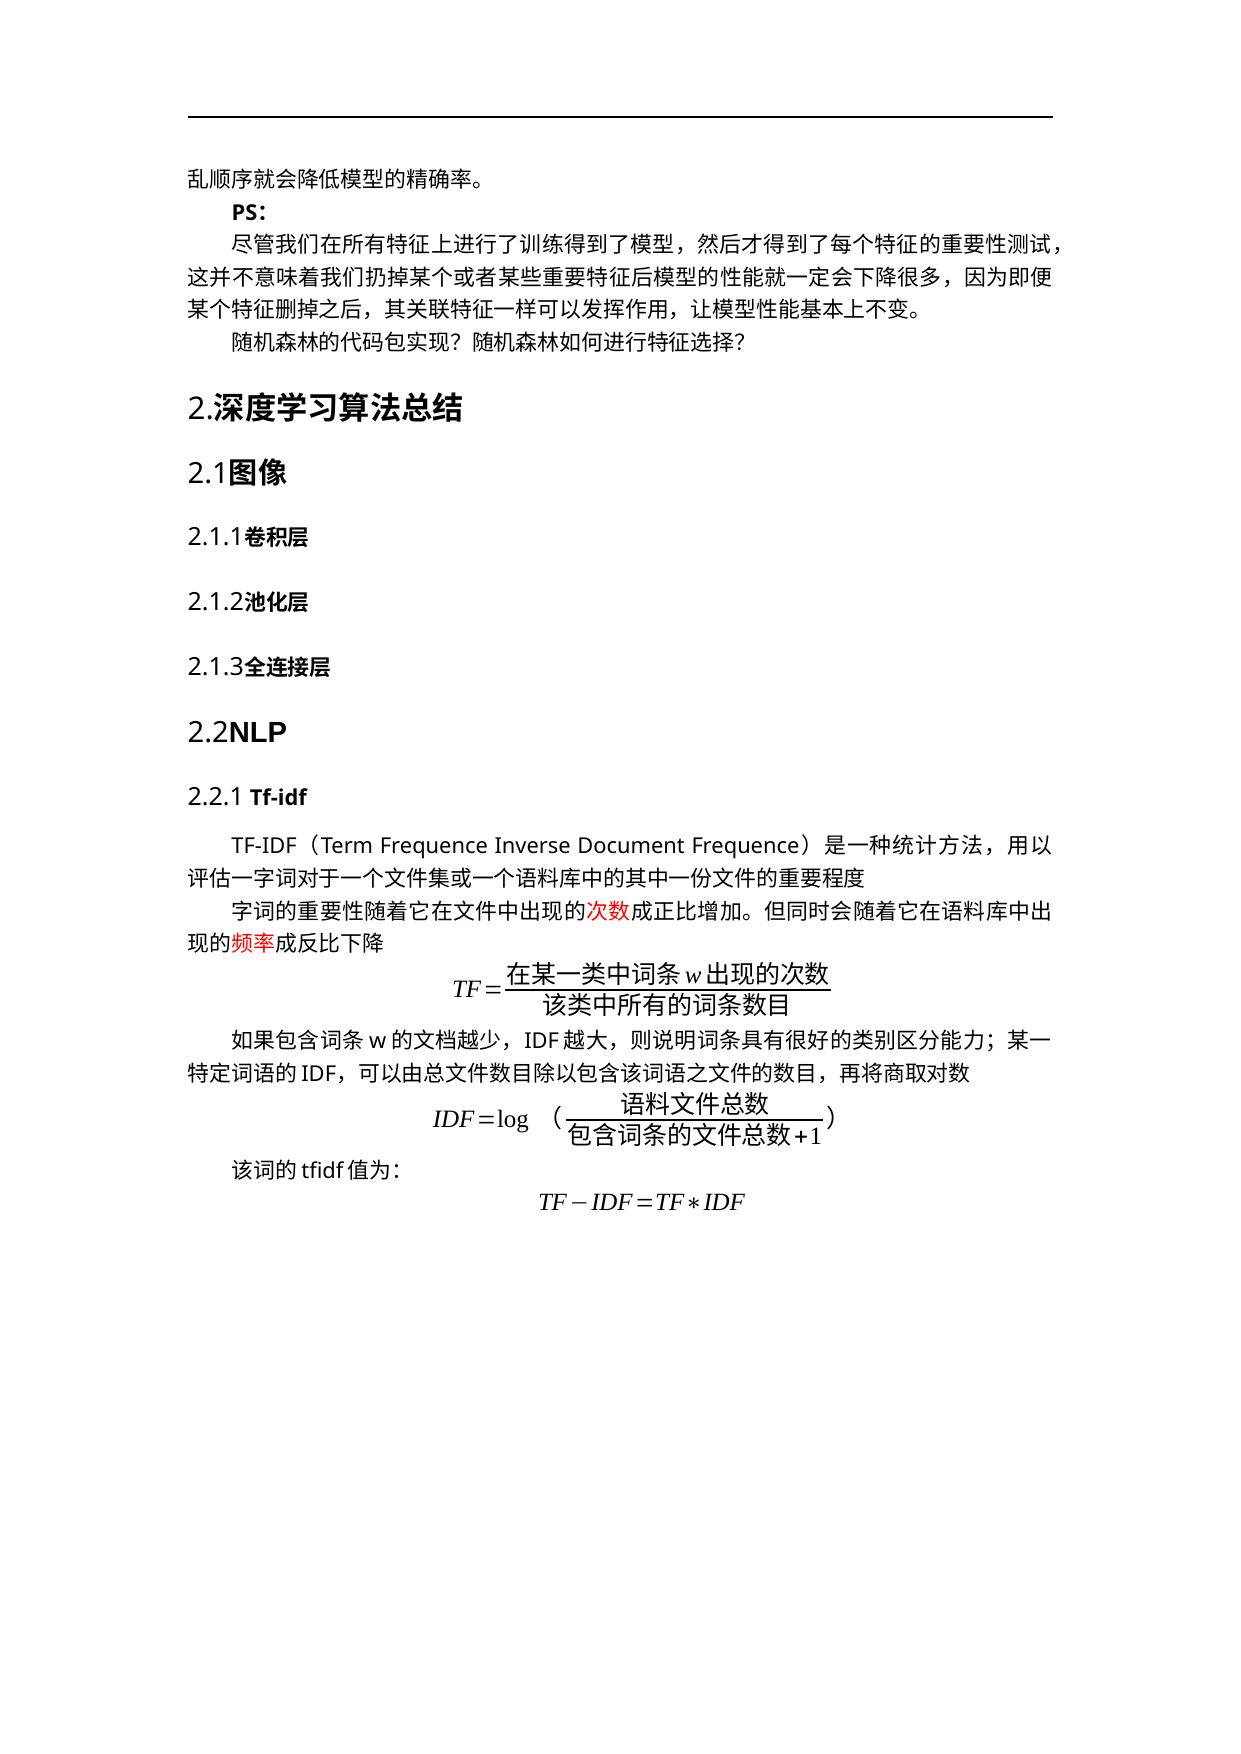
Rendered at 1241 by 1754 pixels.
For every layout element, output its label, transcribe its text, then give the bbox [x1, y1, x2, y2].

text PS： [187, 194, 1053, 227]
subtitle 卷积层 [187, 503, 1053, 568]
text TF-IDF（Term Frequence Inverse Document Frequence）是一种统计方法，用以评估一字词对于一个文件集或一个语料库中的其中一份文件的重要程度 [187, 828, 1053, 893]
subtitle 池化层 [187, 568, 1053, 633]
subtitle 深度学习算法总结 [187, 373, 1053, 438]
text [187, 162, 1053, 194]
subtitle 全连接层 [187, 633, 1053, 698]
text 如果包含词条w的文档越少，IDF越大，则说明词条具有很好的类别区分能力；某一特定词语的IDF，可以由总文件数目除以包含该词语之文件的数目，再将商取对数 [187, 1023, 1053, 1088]
subtitle Tf-idf [187, 763, 1053, 828]
text 该词的tfidf值为： [187, 1153, 1053, 1186]
text 字词的重要性随着它在文件中出现的次数成正比增加。但同时会随着它在语料库中出现的频率成反比下降 [187, 893, 1053, 958]
text 随机森林的代码包实现？随机森林如何进行特征选择？ [187, 324, 1053, 357]
subtitle NLP [187, 698, 1053, 763]
text 尽管我们在所有特征上进行了训练得到了模型，然后才得到了每个特征的重要性测试，这并不意味着我们扔掉某个或者某些重要特征后模型的性能就一定会下降很多，因为即便某个特征删掉之后，其关联特征一样可以发挥作用，让模型性能基本上不变。 [187, 227, 1053, 324]
subtitle 图像 [187, 438, 1053, 503]
